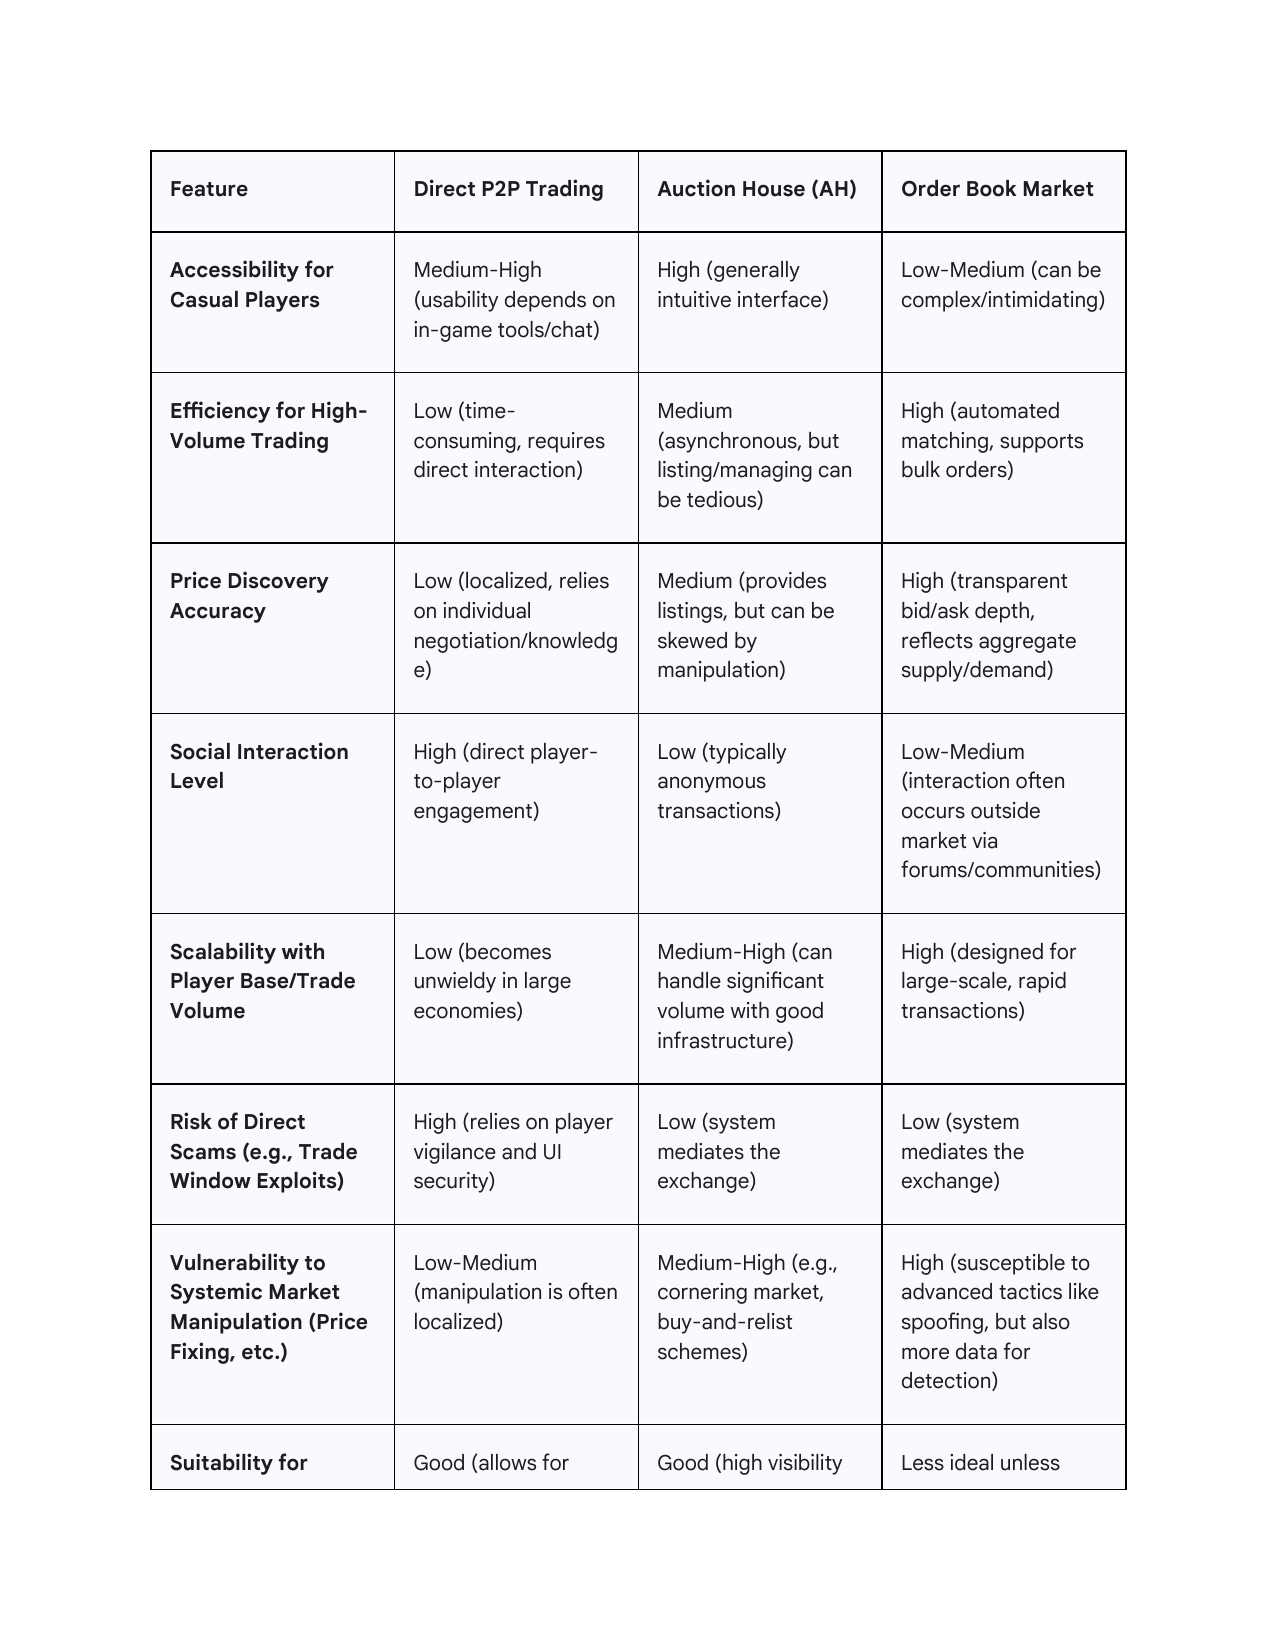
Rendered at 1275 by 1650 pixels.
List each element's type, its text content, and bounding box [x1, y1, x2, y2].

table_cell Scalability with Player Base/Trade Volume [152, 914, 394, 1083]
table_cell High (direct player-to-player engagement) [395, 714, 638, 912]
table_cell Medium-High (e.g., cornering market, buy-and-relist schemes) [639, 1225, 881, 1423]
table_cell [152, 1425, 394, 1488]
table_cell Risk of Direct Scams (e.g., Trade Window Exploits) [152, 1085, 394, 1223]
table_cell Medium-High (usability depends on in-game tools/chat) [395, 233, 638, 372]
table_cell High (designed for large-scale, rapid transactions) [883, 914, 1125, 1083]
table_cell High (automated matching, supports bulk orders) [883, 373, 1125, 542]
table_cell Low (system mediates the exchange) [883, 1085, 1125, 1223]
table_cell Low-Medium (interaction often occurs outside market via forums/communities) [883, 714, 1125, 912]
table_header Feature [152, 152, 394, 231]
table_cell Low (system mediates the exchange) [639, 1085, 881, 1223]
table_cell Efficiency for High-Volume Trading [152, 373, 394, 542]
table_cell Price Discovery Accuracy [152, 544, 394, 712]
table_cell Low (typically anonymous transactions) [639, 714, 881, 912]
table_cell Medium-High (can handle significant volume with good infrastructure) [639, 914, 881, 1083]
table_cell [395, 1425, 638, 1488]
table_cell Vulnerability to Systemic Market Manipulation (Price Fixing, etc.) [152, 1225, 394, 1423]
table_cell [883, 1425, 1125, 1488]
table_cell Low-Medium (manipulation is often localized) [395, 1225, 638, 1423]
table_cell High (relies on player vigilance and UI security) [395, 1085, 638, 1223]
table_header Direct P2P Trading [395, 152, 638, 231]
table_cell Low (becomes unwieldy in large economies) [395, 914, 638, 1083]
table_cell High (transparent bid/ask depth, reflects aggregate supply/demand) [883, 544, 1125, 712]
table_cell Medium (asynchronous, but listing/managing can be tedious) [639, 373, 881, 542]
table_cell Low (time-consuming, requires direct interaction) [395, 373, 638, 542]
table_cell Low (localized, relies on individual negotiation/knowledge) [395, 544, 638, 712]
table_cell Social Interaction Level [152, 714, 394, 912]
table_cell Medium (provides listings, but can be skewed by manipulation) [639, 544, 881, 712]
table_cell Accessibility for Casual Players [152, 233, 394, 372]
table_header Order Book Market [883, 152, 1125, 231]
table_cell Low-Medium (can be complex/intimidating) [883, 233, 1125, 372]
table_cell High (susceptible to advanced tactics like spoofing, but also more data for detection) [883, 1225, 1125, 1423]
table_cell High (generally intuitive interface) [639, 233, 881, 372]
table_header Auction House (AH) [639, 152, 881, 231]
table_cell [639, 1425, 881, 1488]
